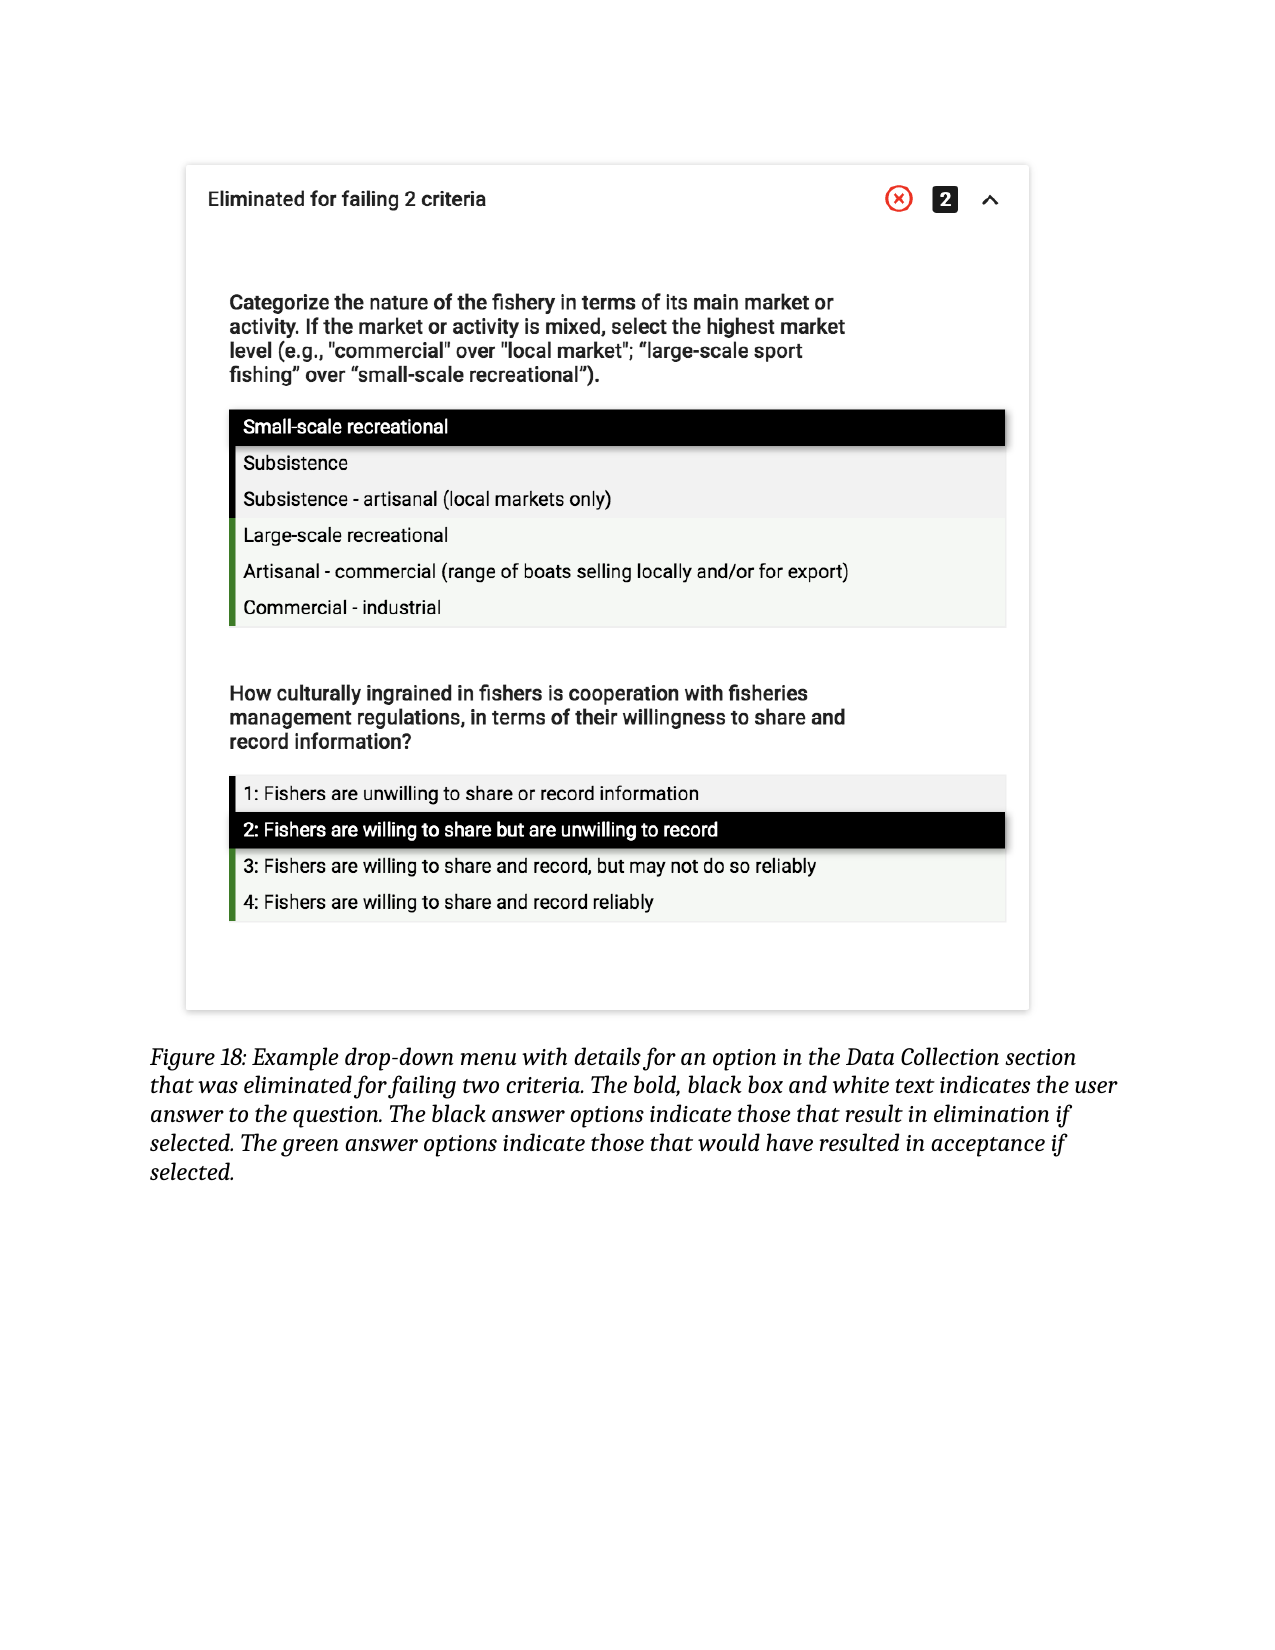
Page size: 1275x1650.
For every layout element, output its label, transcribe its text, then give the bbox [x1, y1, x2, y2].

picture [168, 150, 1044, 1022]
text Figure 18: Example drop-down menu with details for an option in the Data Collection section that was eliminated for failing two criteria. The bold, black box and white text indicates the user answer to the question. The black answer options indicate those that result in elimination if selected. The green answer options indicate those that would have resulted in acceptance if selected. [150, 1042, 1125, 1186]
